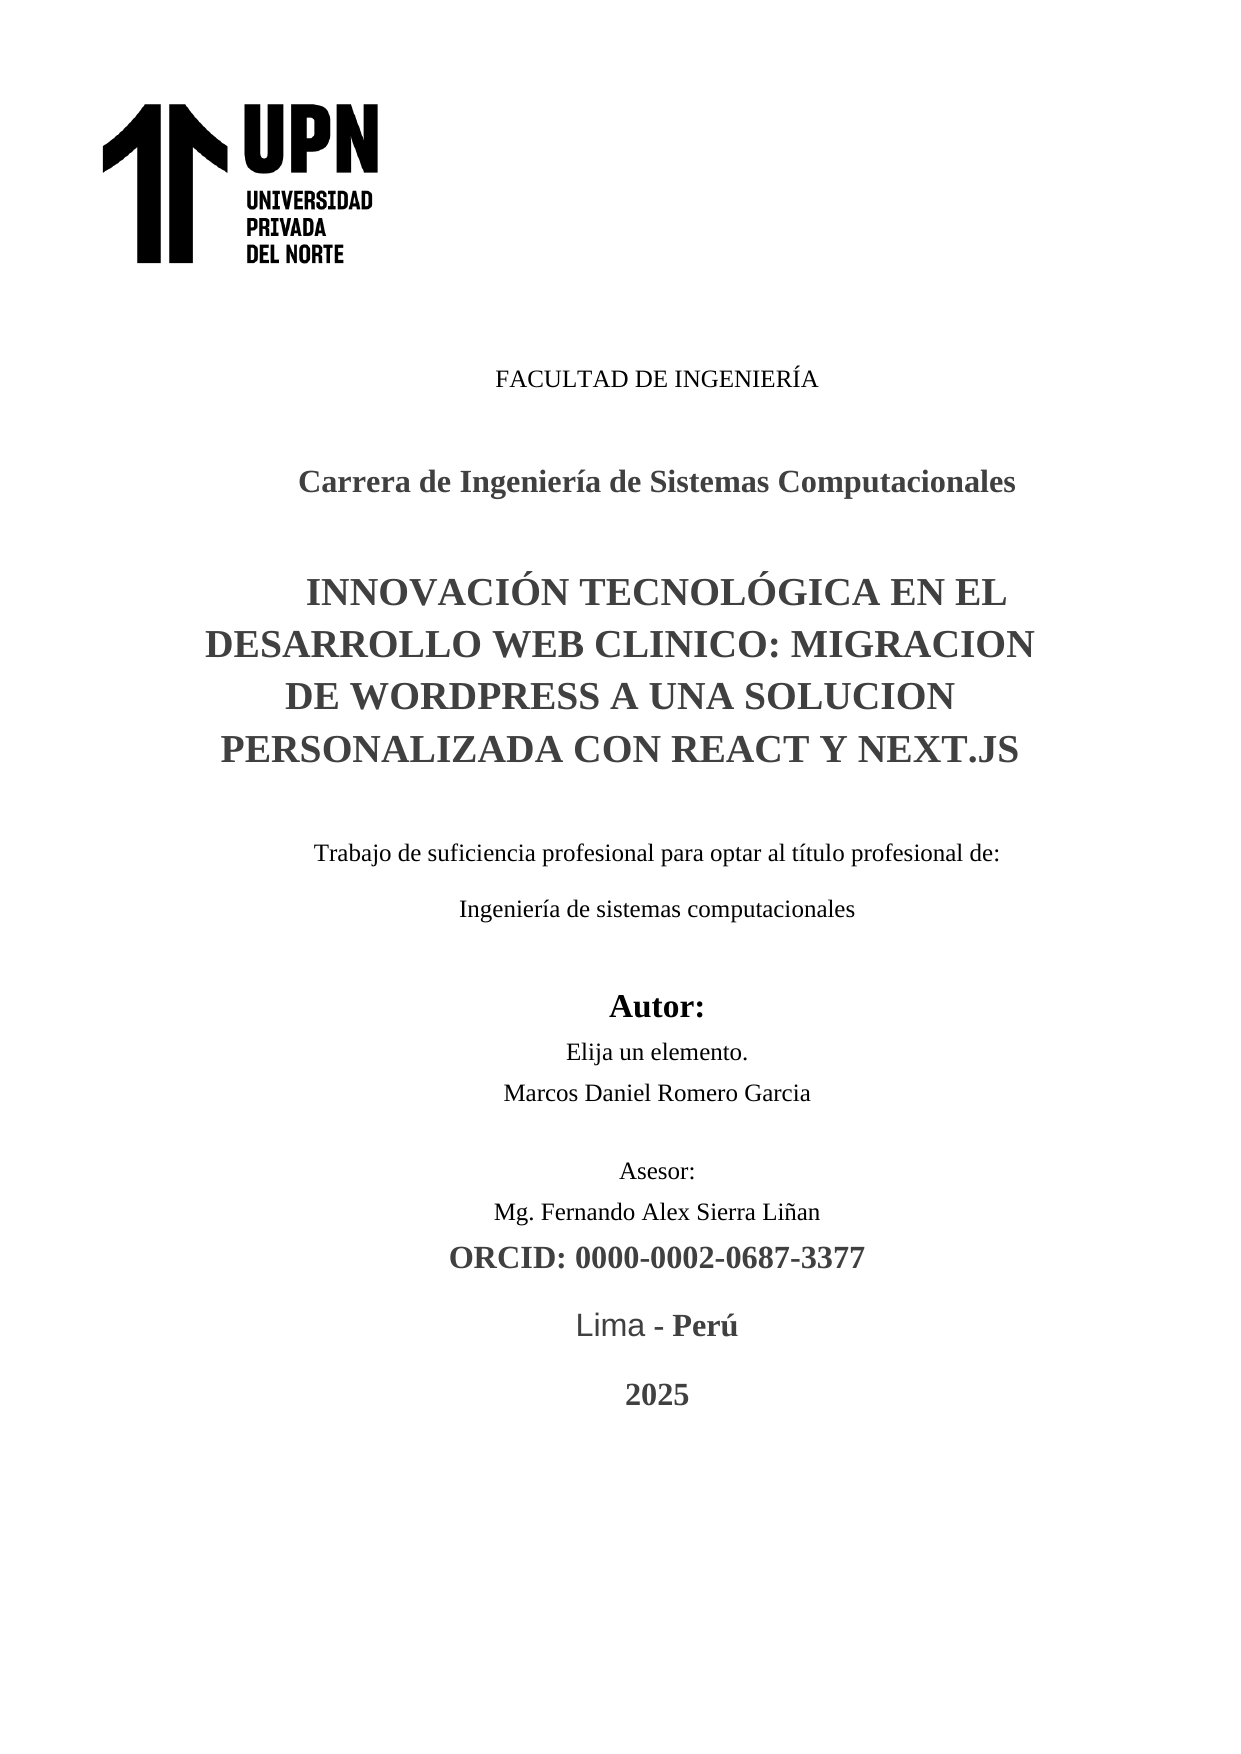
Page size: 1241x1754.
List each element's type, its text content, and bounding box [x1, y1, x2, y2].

text ORCID: 0000-0002-0687-3377 [177, 1238, 1063, 1276]
text 2025 [177, 1375, 1063, 1412]
picture [70, 13, 410, 354]
